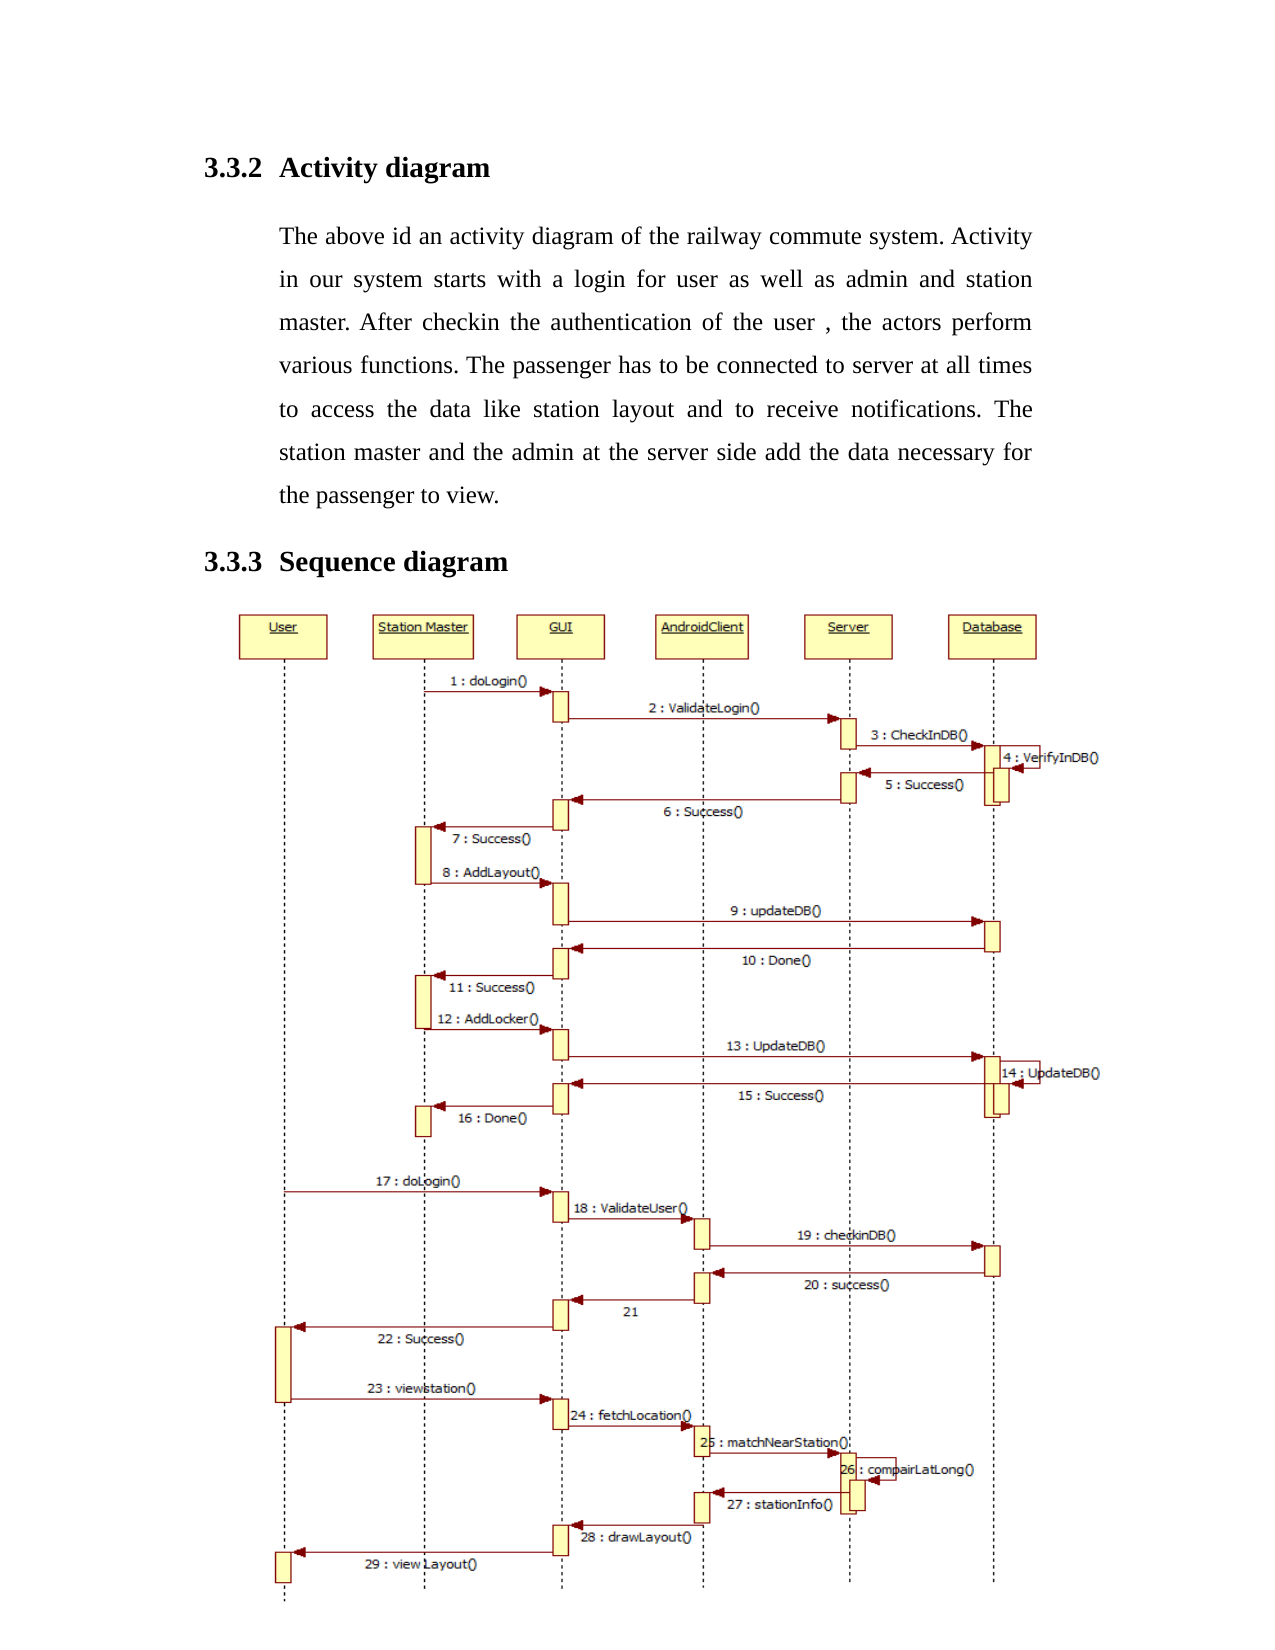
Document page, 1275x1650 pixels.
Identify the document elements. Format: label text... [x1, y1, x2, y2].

list Sequence diagram [204, 544, 1034, 577]
picture [162, 592, 1187, 1639]
list Activity diagram [204, 150, 1034, 183]
list The above id an activity diagram of the railway commute system. Activity in our system starts with a login for user as well as admin and station master. After checkin the authentication of the user , the actors perform various functions. The passenger has to be connected to server at all times to access the data like station layout and to receive notifications. The station master and the admin at the server side add the data necessary for the passenger to view. [279, 221, 1034, 509]
